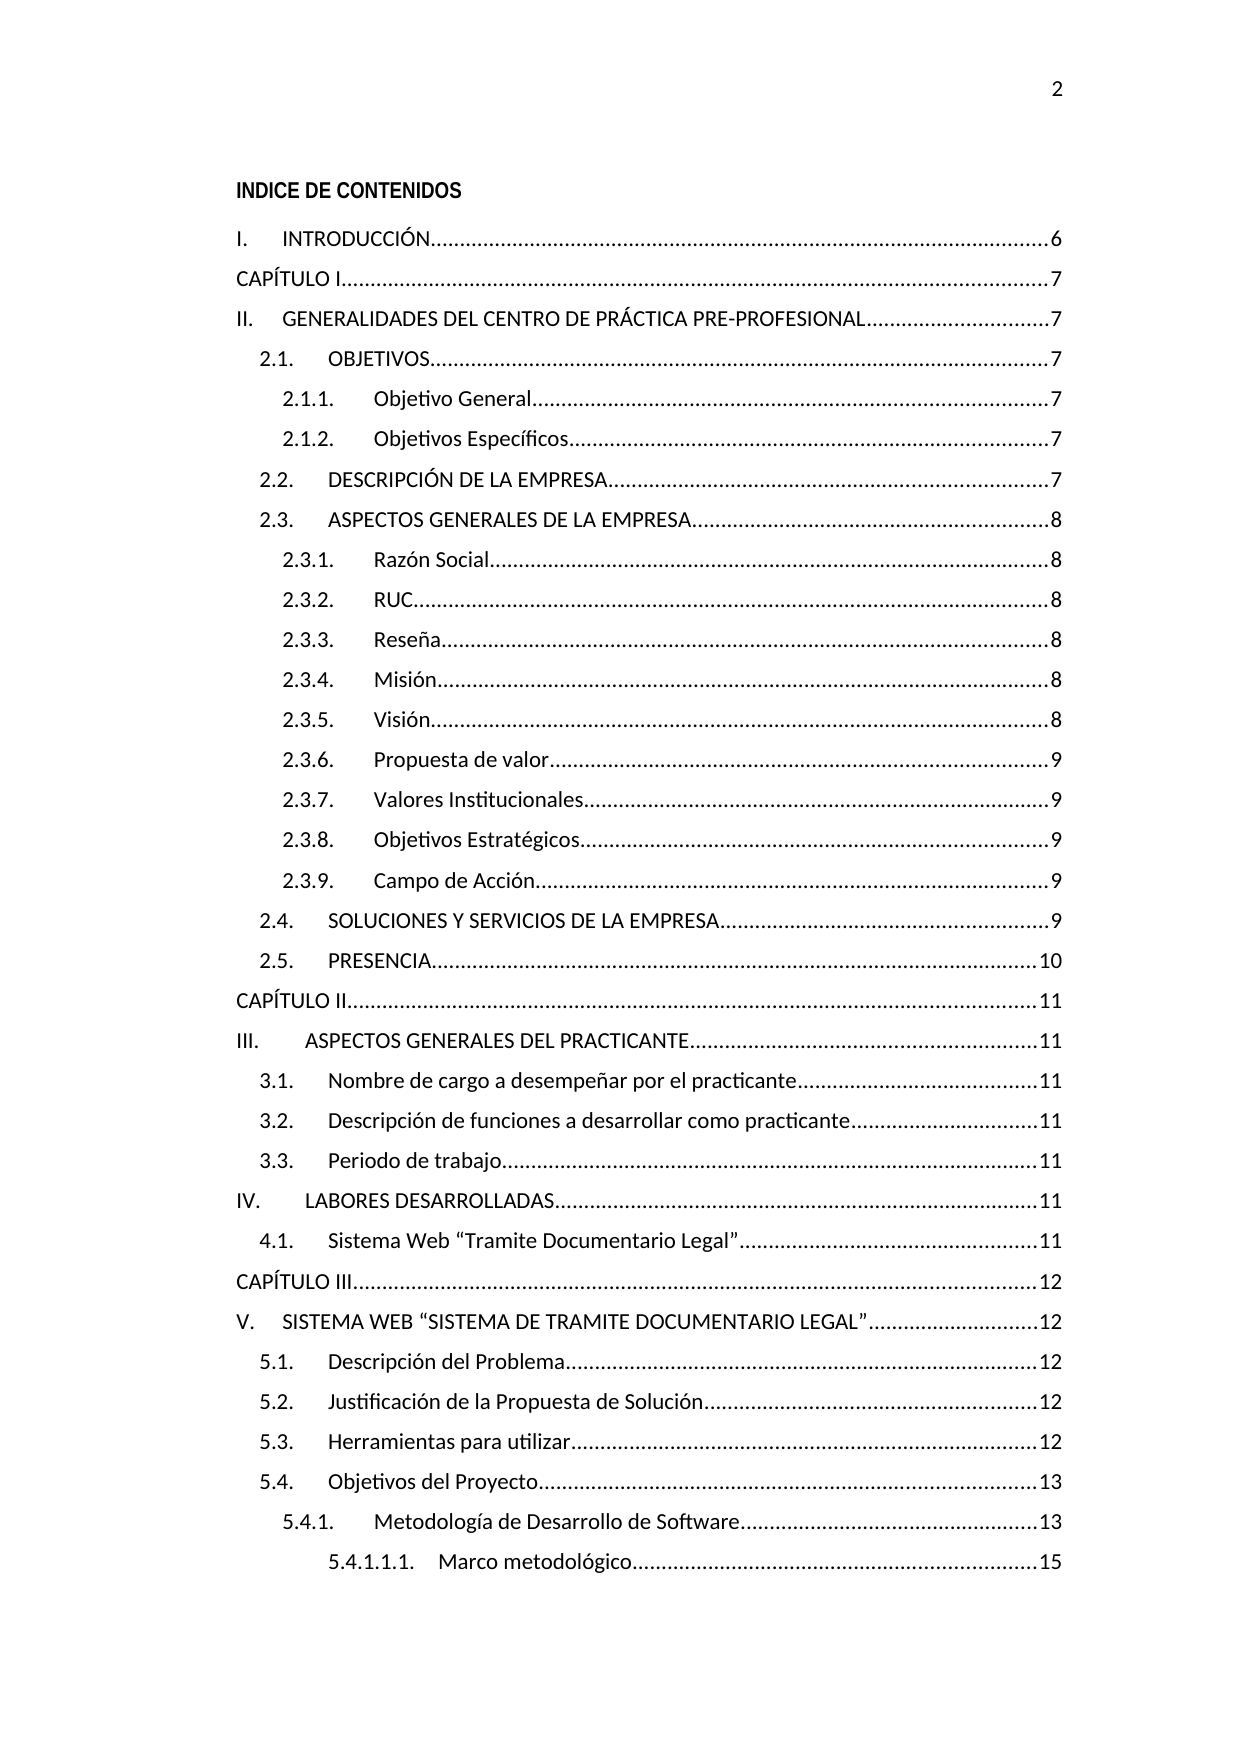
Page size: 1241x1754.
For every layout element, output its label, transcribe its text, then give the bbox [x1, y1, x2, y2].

text 2.3.5. Visión 8 [282, 705, 1063, 733]
text 3.3. Periodo de trabajo 11 [259, 1146, 1063, 1174]
text 2.3.7. Valores Institucionales 9 [282, 786, 1063, 813]
text 3.2. Descripción de funciones a desarrollar como practicante 11 [259, 1106, 1063, 1134]
text 2.2. DESCRIPCIÓN DE LA EMPRESA 7 [259, 465, 1063, 493]
text II. GENERALIDADES DEL CENTRO DE PRÁCTICA PRE-PROFESIONAL 7 [236, 304, 1063, 332]
text 3.1. Nombre de cargo a desempeñar por el practicante 11 [259, 1066, 1063, 1094]
text III. ASPECTOS GENERALES DEL PRACTICANTE 11 [236, 1026, 1063, 1054]
text CAPÍTULO I 7 [236, 264, 1063, 292]
text 2.5. PRESENCIA 10 [259, 946, 1063, 974]
text 2.1. OBJETIVOS 7 [259, 344, 1063, 372]
text CAPÍTULO II 11 [236, 986, 1063, 1014]
text 2.3.1. Razón Social 8 [282, 545, 1063, 573]
text IV. LABORES DESARROLLADAS 11 [236, 1187, 1063, 1214]
text 2.1.1. Objetivo General 7 [282, 384, 1063, 412]
text 4.1. Sistema Web “Tramite Documentario Legal” 11 [259, 1227, 1063, 1255]
text 5.4.1.1.1. Marco metodológico 15 [328, 1547, 1063, 1576]
text CAPÍTULO III 12 [236, 1267, 1063, 1295]
text 5.4. Objetivos del Proyecto 13 [259, 1467, 1063, 1495]
text 5.2. Justificación de la Propuesta de Solución 12 [259, 1387, 1063, 1415]
text 2.3.8. Objetivos Estratégicos 9 [282, 826, 1063, 854]
text 5.3. Herramientas para utilizar 12 [259, 1427, 1063, 1455]
text 5.1. Descripción del Problema 12 [259, 1347, 1063, 1375]
text 2.3.4. Misión 8 [282, 665, 1063, 693]
text 2.4. SOLUCIONES Y SERVICIOS DE LA EMPRESA 9 [259, 906, 1063, 934]
text 2.3.3. Reseña 8 [282, 625, 1063, 653]
text 2.3.2. RUC 8 [282, 585, 1063, 613]
text 2.1.2. Objetivos Específicos 7 [282, 424, 1063, 453]
text V. SISTEMA WEB “SISTEMA DE TRAMITE DOCUMENTARIO LEGAL” 12 [236, 1307, 1063, 1335]
text 2.3. ASPECTOS GENERALES DE LA EMPRESA 8 [259, 505, 1063, 533]
text INDICE DE CONTENIDOS [236, 177, 1063, 203]
text 2.3.6. Propuesta de valor 9 [282, 745, 1063, 773]
text I. INTRODUCCIÓN 6 [236, 224, 1063, 252]
text 2.3.9. Campo de Acción 9 [282, 866, 1063, 894]
text 5.4.1. Metodología de Desarrollo de Software 13 [282, 1507, 1063, 1535]
